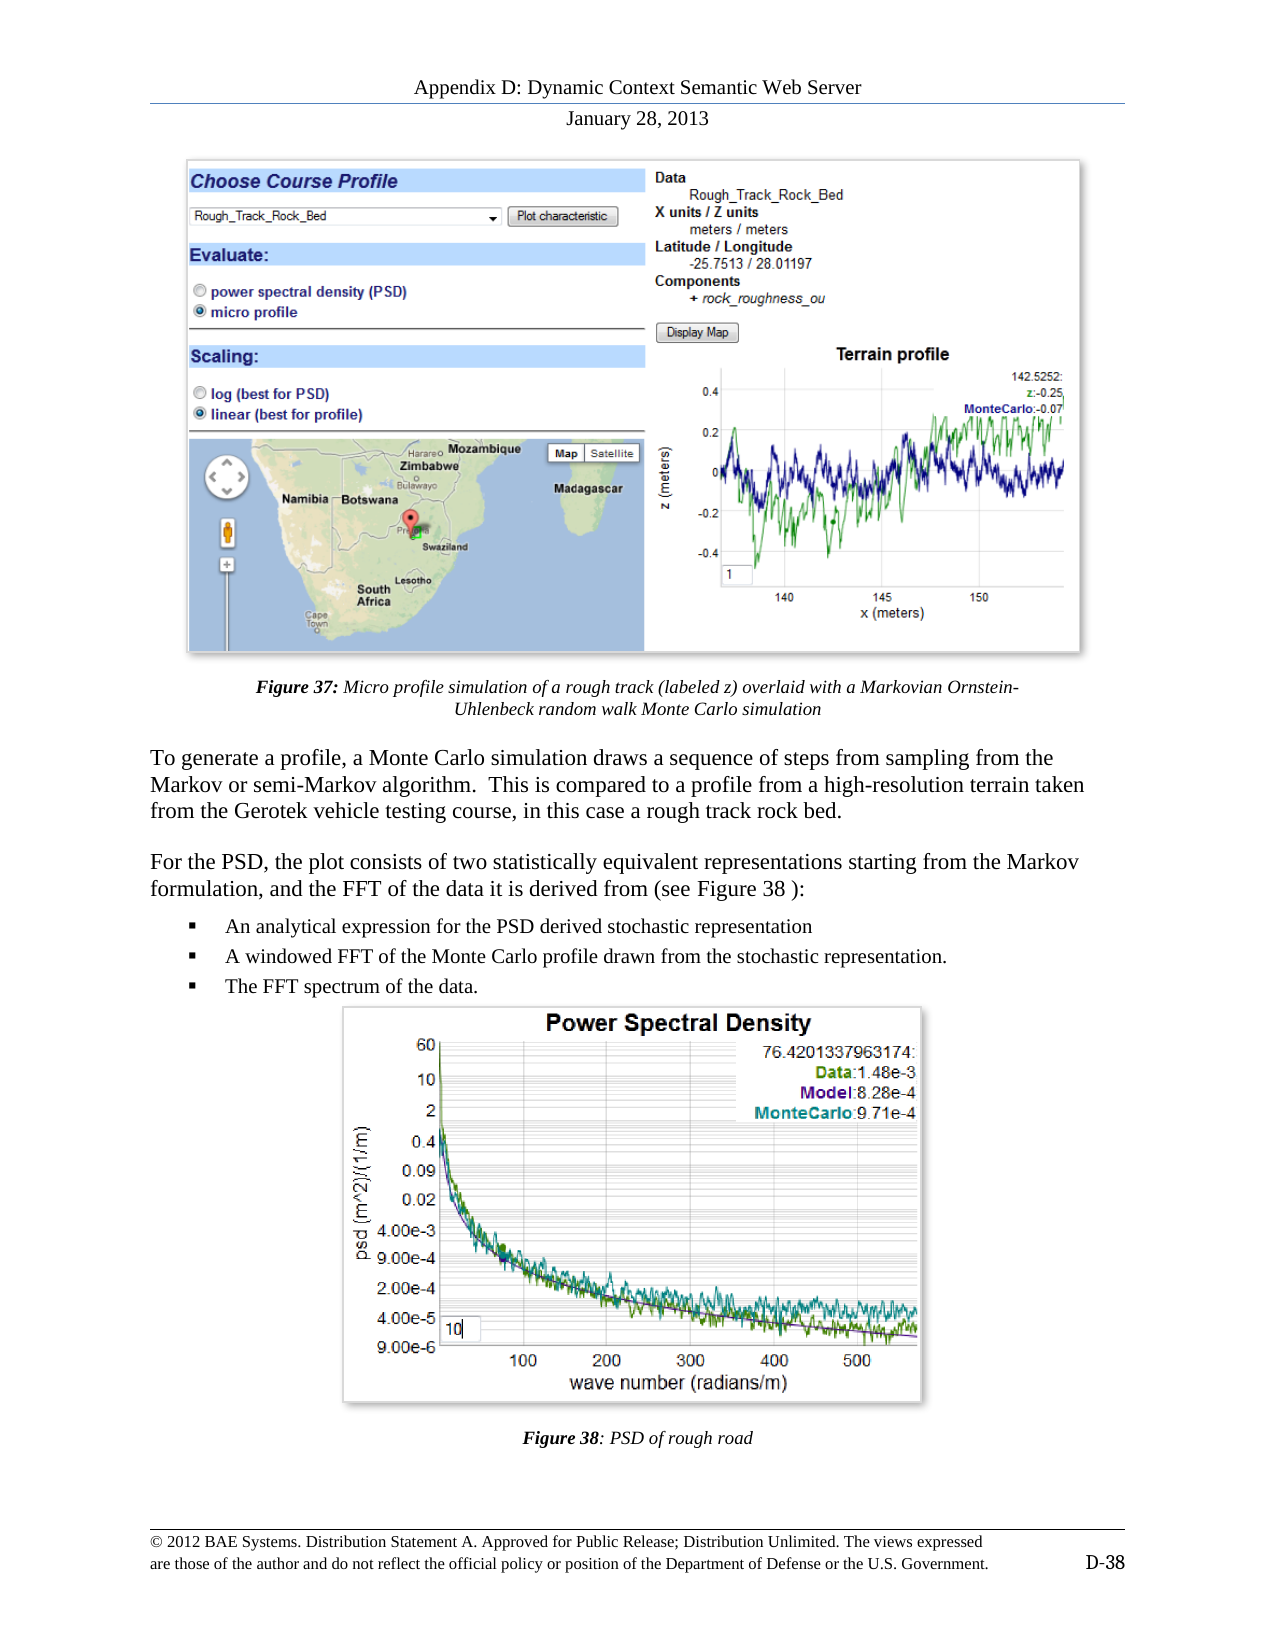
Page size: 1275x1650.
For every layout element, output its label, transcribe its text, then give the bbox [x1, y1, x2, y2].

text Figure 37: Micro profile simulation of a rough track (labeled z) overlaid with a Markovian Ornstein-Uhlenbeck random walk Monte Carlo simulation [225, 676, 1050, 719]
text The FFT spectrum of the data. [187, 974, 1125, 998]
text To generate a profile, a Monte Carlo simulation draws a sequence of steps from sampling from the Markov or semi-Markov algorithm. This is compared to a profile from a high-resolution terrain taken from the Gerotek vehicle testing course, in this case a rough track rock bed. [150, 744, 1125, 823]
text Figure 38: PSD of rough road [225, 1427, 1050, 1448]
text An analytical expression for the PSD derived stochastic representation [187, 914, 1125, 938]
text A windowed FFT of the Monte Carlo profile drawn from the stochastic representation. [187, 944, 1125, 968]
picture [188, 161, 1079, 651]
picture [344, 1008, 920, 1401]
text For the PSD, the plot consists of two statistically equivalent representations starting from the Markov formulation, and the FFT of the data it is derived from (see Figure 38 ): [150, 848, 1125, 901]
